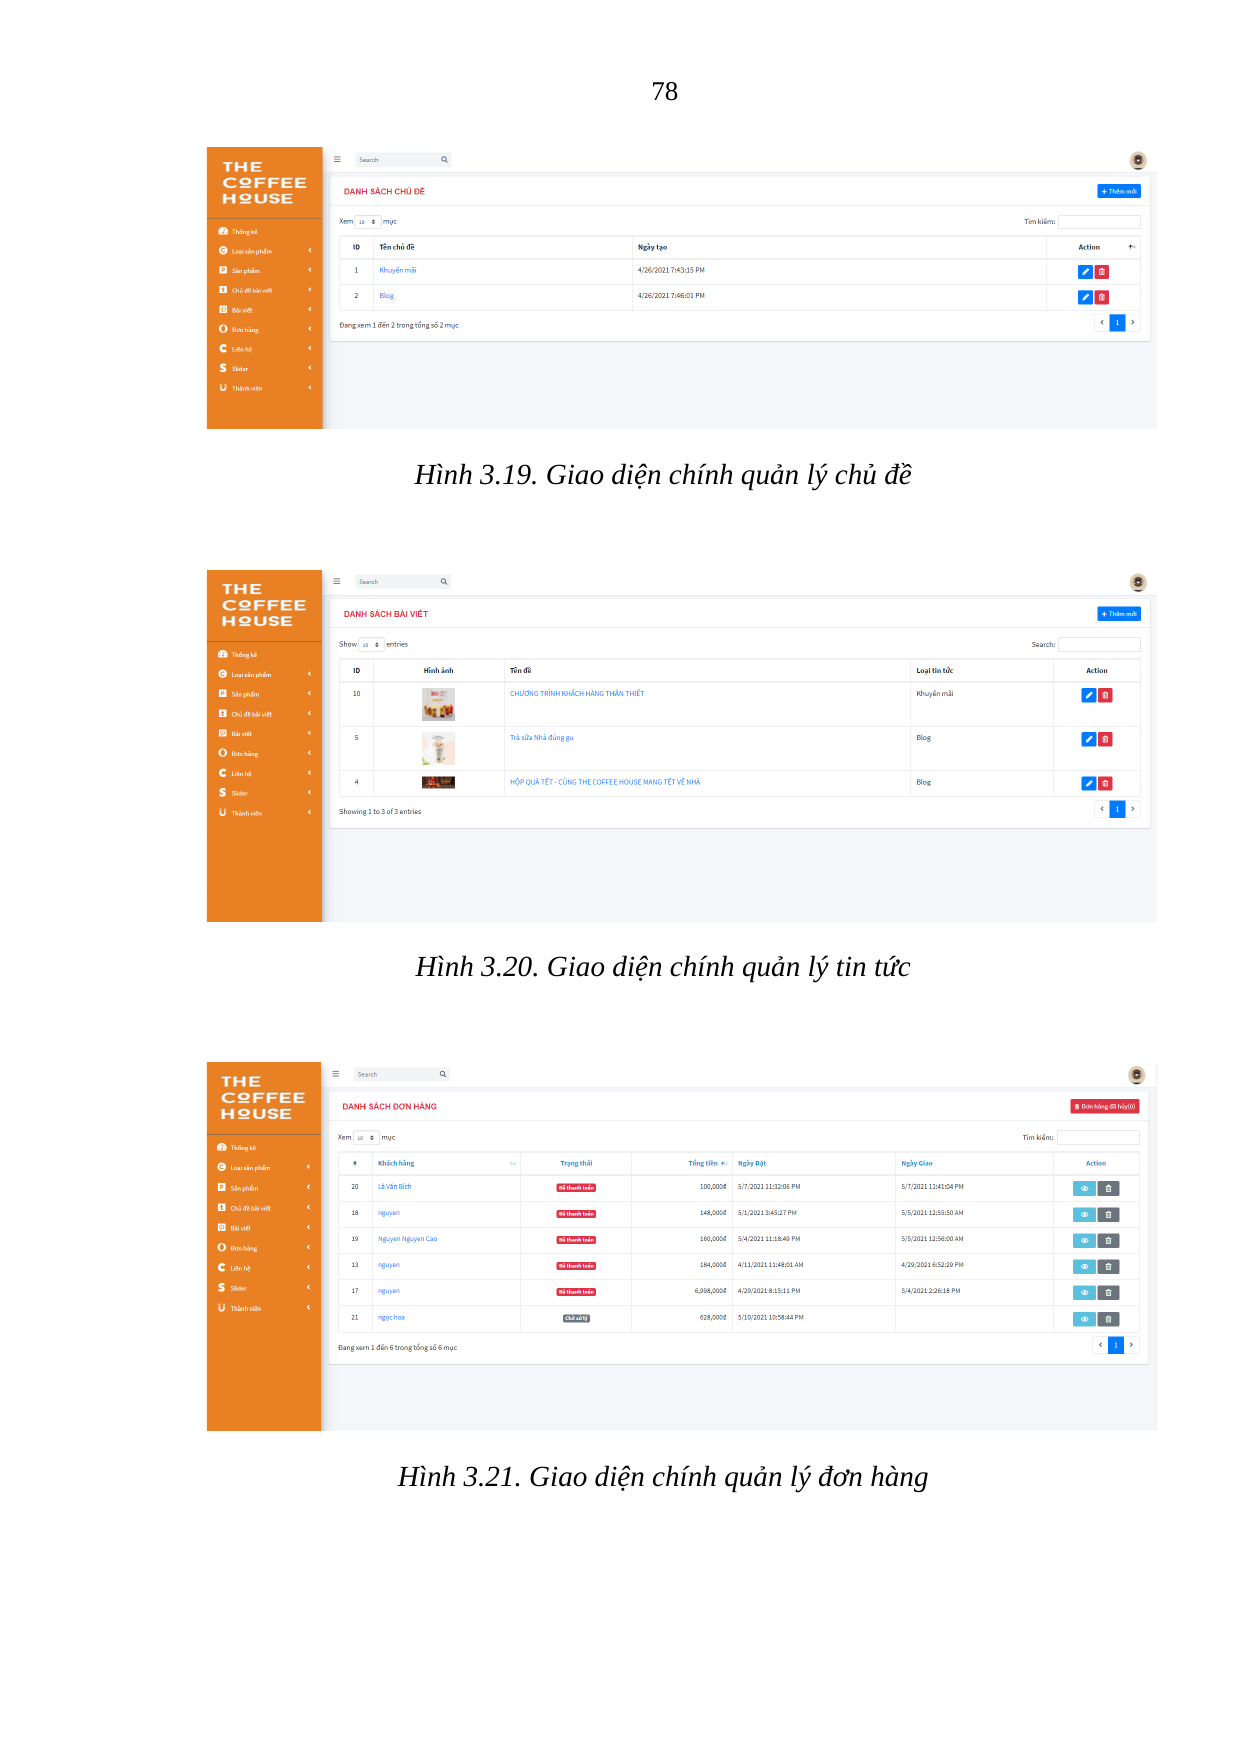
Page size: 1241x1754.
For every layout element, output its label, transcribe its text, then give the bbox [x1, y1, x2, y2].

picture [206, 1062, 1157, 1431]
picture [206, 147, 1157, 429]
picture [206, 570, 1157, 922]
text Hình 3.20. Giao diện chính quản lý tin tức [207, 949, 1122, 983]
text Hình 3.21. Giao diện chính quản lý đơn hàng [207, 1459, 1122, 1492]
text Hình 3.19. Giao diện chính quản lý chủ đề [207, 457, 1122, 491]
